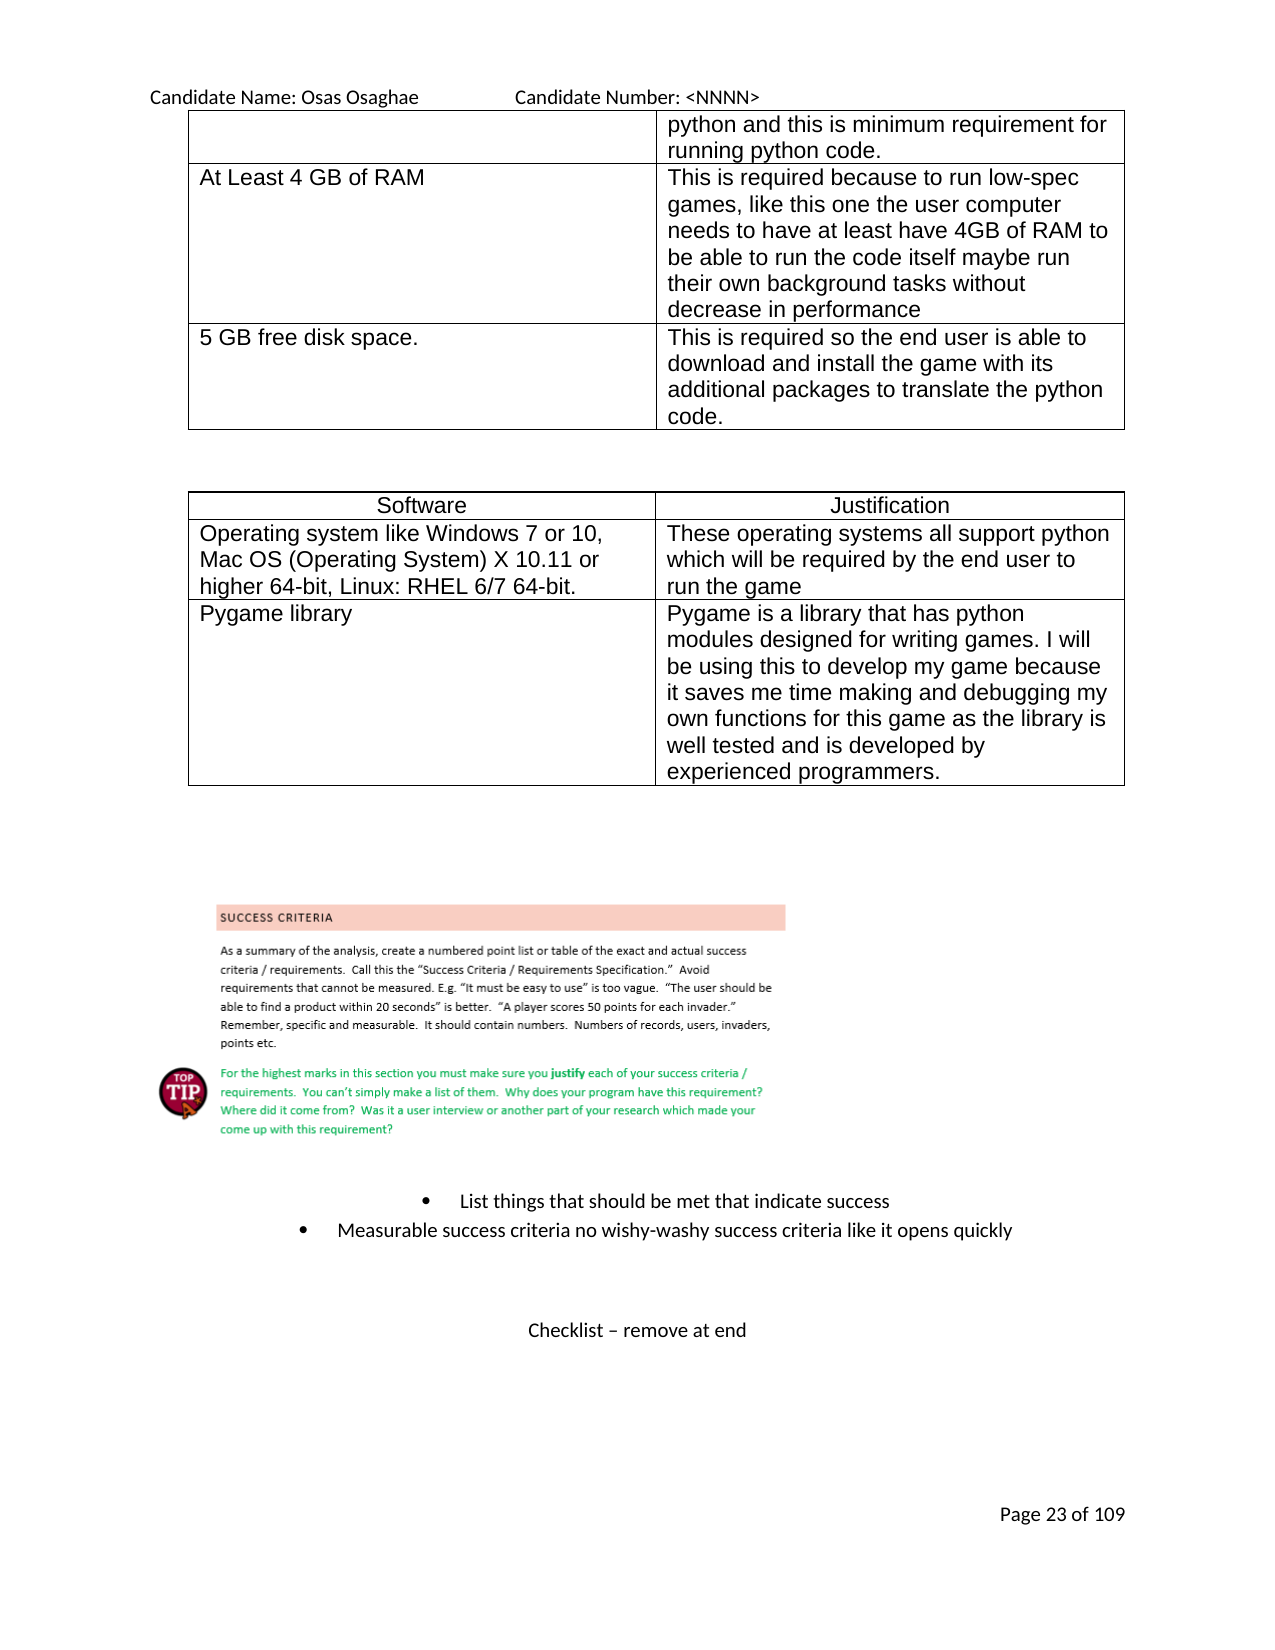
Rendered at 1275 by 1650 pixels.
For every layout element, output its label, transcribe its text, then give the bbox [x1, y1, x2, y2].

table_cell Pygame library [189, 600, 655, 784]
table_cell These operating systems all support python which will be required by the end user to run the game [656, 520, 1124, 599]
table_cell 5 GB free disk space. [189, 324, 656, 429]
picture [150, 898, 803, 1164]
table_cell Operating system like Windows 7 or 10, Mac OS (Operating System) X 10.11 or higher 64-bit, Linux: RHEL 6/7 64-bit. [189, 520, 655, 599]
table_header Software [189, 493, 655, 519]
table_cell This is required because to run low-spec games, like this one the user computer needs to have at least have 4GB of RAM to be able to run the code itself maybe run their own background tasks without decrease in performance [657, 164, 1124, 322]
text Checklist – remove at end [150, 1317, 1125, 1342]
table_cell At Least 4 GB of RAM [189, 164, 656, 322]
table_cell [189, 111, 656, 163]
list List things that should be met that indicate success [187, 1188, 1125, 1213]
table_cell Pygame is a library that has python modules designed for writing games. I will be using this to develop my game because it saves me time making and debugging my own functions for this game as the library is well tested and is developed by experienced programmers. [656, 600, 1124, 784]
table_header Justification [656, 493, 1124, 519]
table_cell This is required so the end user is able to download and install the game with its additional packages to translate the python code. [657, 324, 1124, 429]
list Measurable success criteria no wishy-washy success criteria like it opens quickly [187, 1217, 1125, 1242]
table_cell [657, 111, 1124, 163]
